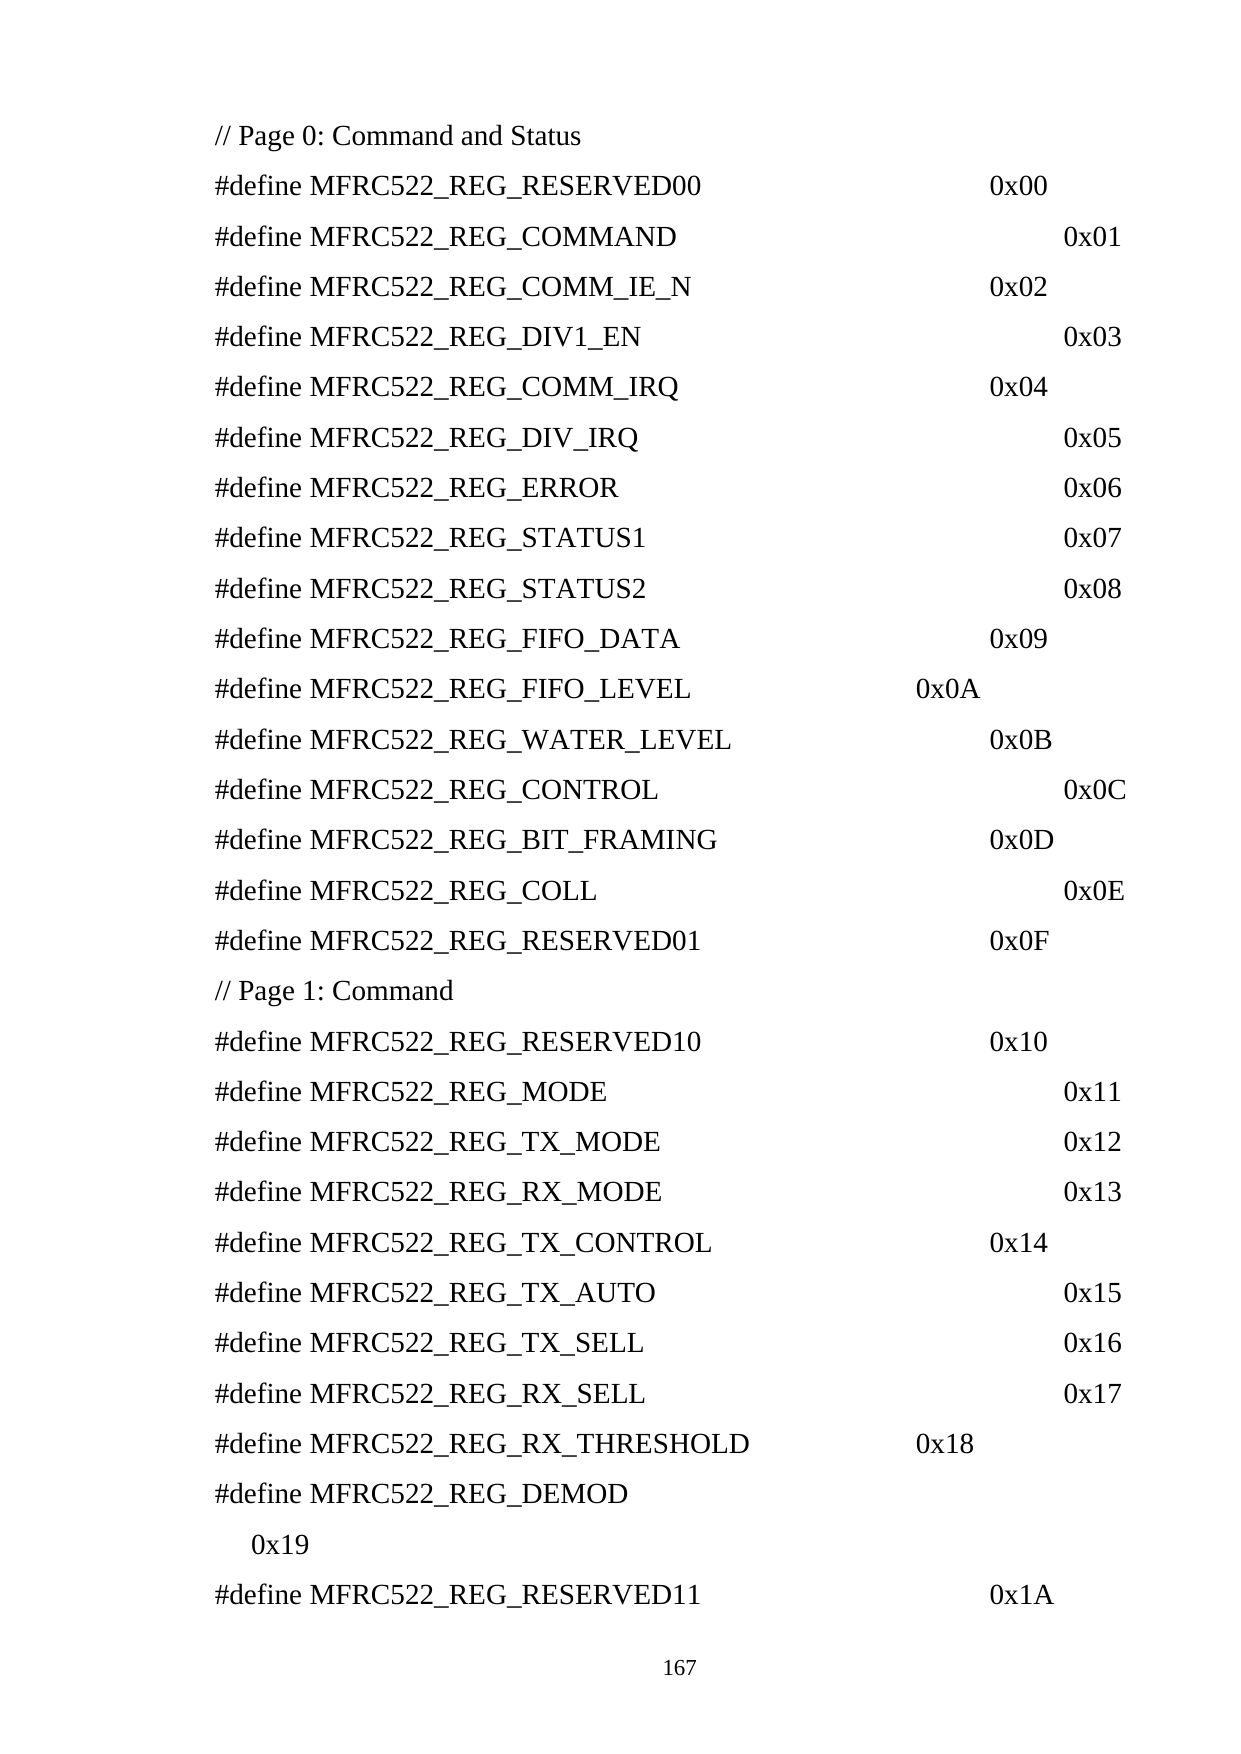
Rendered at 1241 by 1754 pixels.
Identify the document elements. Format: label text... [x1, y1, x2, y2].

list #define MFRC522_REG_DIV1_EN 0x03 [214, 319, 1182, 353]
list #define MFRC522_REG_WATER_LEVEL 0x0B [214, 722, 1182, 755]
list #define MFRC522_REG_FIFO_LEVEL 0x0A [214, 671, 1182, 705]
list #define MFRC522_REG_TX_AUTO 0x15 [214, 1275, 1182, 1309]
list #define MFRC522_REG_ERROR 0x06 [214, 470, 1182, 504]
list #define MFRC522_REG_COMM_IRQ 0x04 [214, 369, 1182, 403]
list #define MFRC522_REG_RESERVED01 0x0F [214, 923, 1182, 957]
list #define MFRC522_REG_FIFO_DATA 0x09 [214, 621, 1182, 655]
list #define MFRC522_REG_CONTROL 0x0C [214, 772, 1182, 806]
list #define MFRC522_REG_BIT_FRAMING 0x0D [214, 822, 1182, 856]
list #define MFRC522_REG_MODE 0x11 [214, 1074, 1182, 1107]
list #define MFRC522_REG_RESERVED00 0x00 [214, 168, 1182, 202]
list #define MFRC522_REG_DIV_IRQ 0x05 [214, 420, 1182, 453]
list #define MFRC522_REG_TX_CONTROL 0x14 [214, 1225, 1182, 1258]
list #define MFRC522_REG_RESERVED10 0x10 [214, 1024, 1182, 1057]
list #define MFRC522_REG_TX_SELL 0x16 [214, 1326, 1182, 1359]
list // Page 0: Command and Status [214, 118, 1182, 152]
list // Page 1: Command [214, 973, 1182, 1007]
list #define MFRC522_REG_COLL 0x0E [214, 873, 1182, 906]
list #define MFRC522_REG_COMM_IE_N 0x02 [214, 269, 1182, 302]
list #define MFRC522_REG_RX_SELL 0x17 [214, 1376, 1182, 1409]
list #define MFRC522_REG_RX_MODE 0x13 [214, 1174, 1182, 1208]
list #define MFRC522_REG_COMMAND 0x01 [214, 219, 1182, 252]
list #define MFRC522_REG_RX_THRESHOLD 0x18 [214, 1426, 1182, 1460]
list #define MFRC522_REG_STATUS1 0x07 [214, 521, 1182, 554]
list #define MFRC522_REG_RESERVED11 0x1A [214, 1577, 1182, 1611]
list #define MFRC522_REG_TX_MODE 0x12 [214, 1124, 1182, 1158]
list #define MFRC522_REG_DEMOD 0x19 [214, 1476, 1182, 1560]
list #define MFRC522_REG_STATUS2 0x08 [214, 571, 1182, 604]
